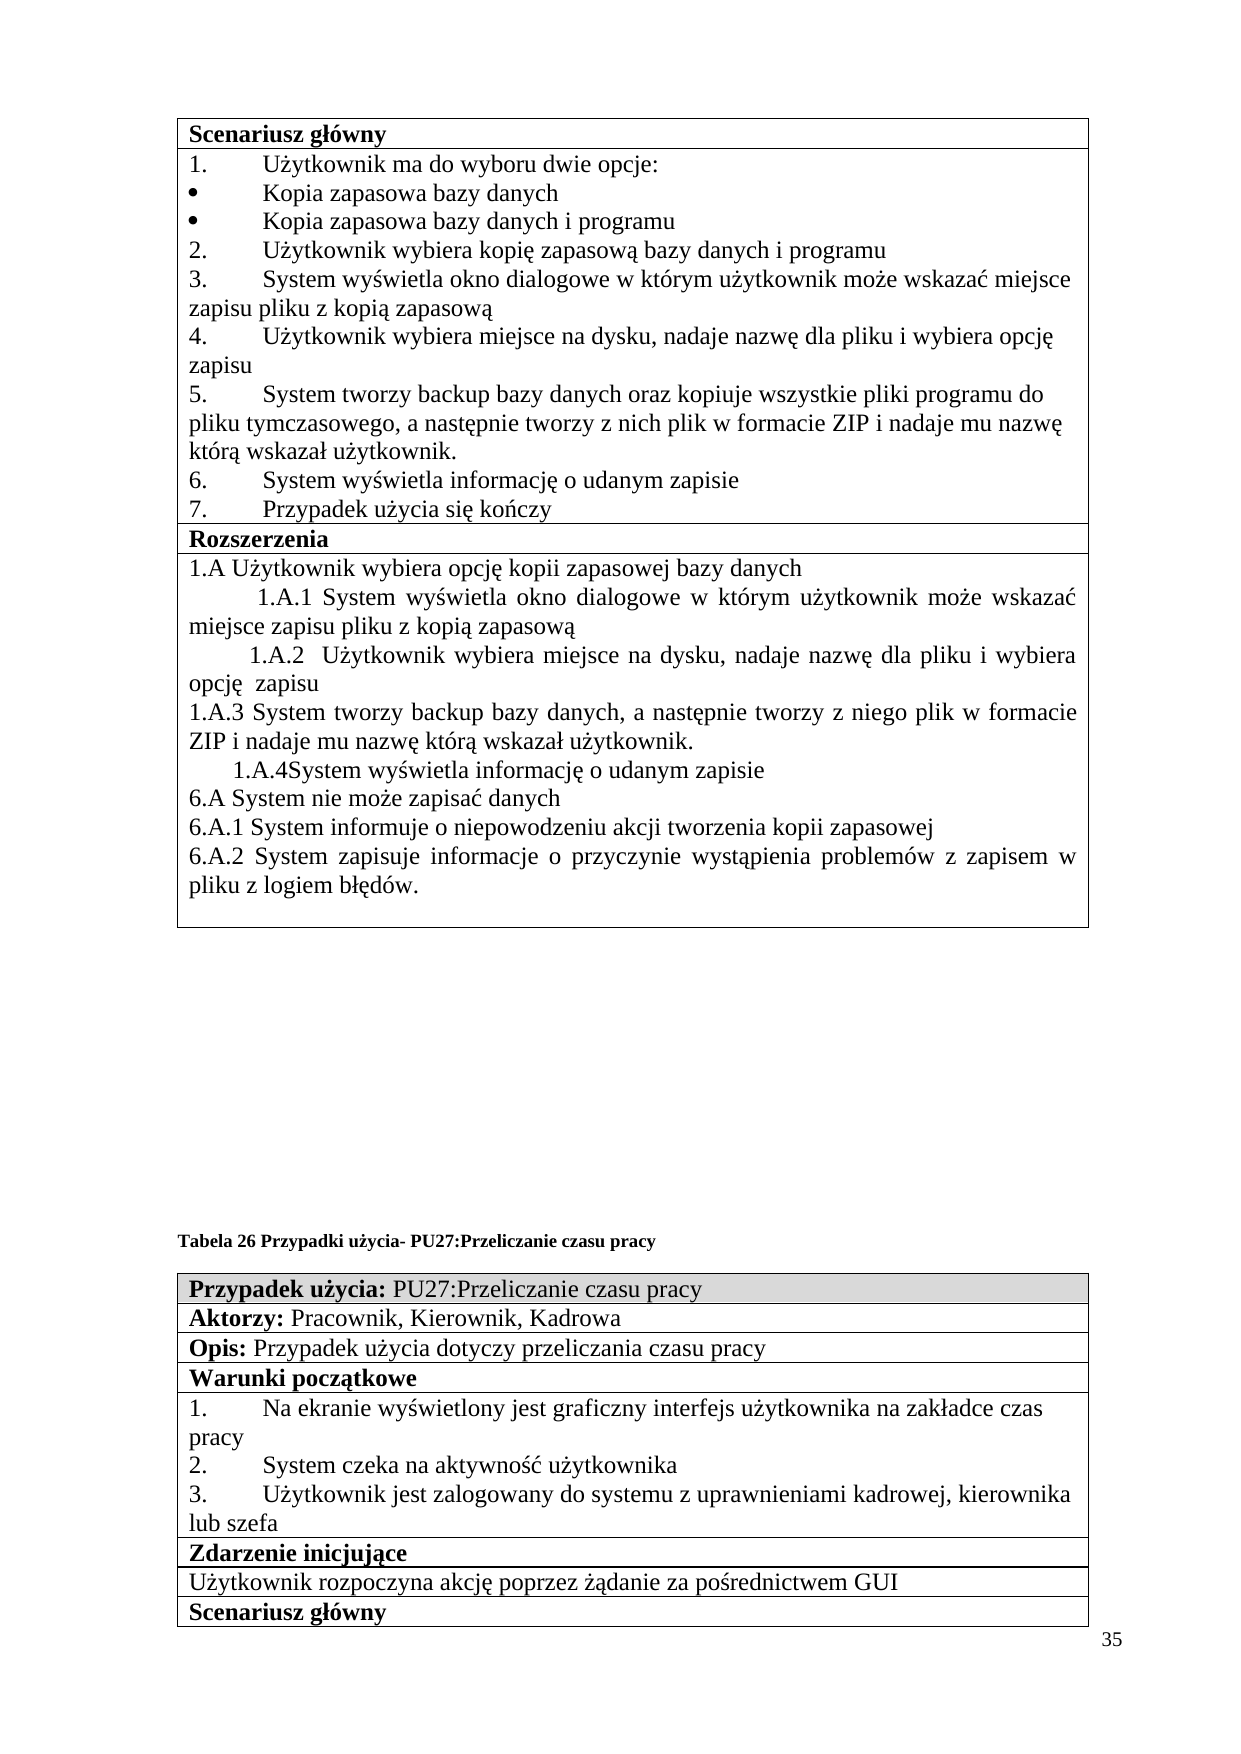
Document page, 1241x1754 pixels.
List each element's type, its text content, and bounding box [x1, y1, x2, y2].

table_cell Opis: Przypadek użycia dotyczy przeliczania czasu pracy [178, 1333, 1088, 1362]
table_cell Zdarzenie inicjujące [178, 1538, 1088, 1566]
table_cell Aktorzy: Pracownik, Kierownik, Kadrowa [178, 1304, 1088, 1332]
table_cell 1.A Użytkownik wybiera opcję kopii zapasowej bazy danych 1.A.1 System wyświetla okno dialogowe w którym użytkownik może wskazać miejsce zapisu pliku z kopią zapasową 1.A.2 Użytkownik wybiera miejsce na dysku, nadaje nazwę dla pliku i wybiera opcję zapisu 1.A.3 System tworzy backup bazy danych, a następnie tworzy z niego plik w formacie ZIP i nadaje mu nazwę którą wskazał użytkownik. 1.A.4System wyświetla informację o udanym zapisie 6.A System nie może zapisać danych 6.A.1 System informuje o niepowodzeniu akcji tworzenia kopii zapasowej 6.A.2 System zapisuje informacje o przyczynie wystąpienia problemów z zapisem w pliku z logiem błędów. [178, 554, 1088, 927]
table_cell Użytkownik ma do wyboru dwie opcje: Kopia zapasowa bazy danych Kopia zapasowa bazy danych i programu Użytkownik wybiera kopię zapasową bazy danych i programu System wyświetla okno dialogowe w którym użytkownik może wskazać miejsce zapisu pliku z kopią zapasową Użytkownik wybiera miejsce na dysku, nadaje nazwę dla pliku i wybiera opcję zapisu System tworzy backup bazy danych oraz kopiuje wszystkie pliki programu do pliku tymczasowego, a następnie tworzy z nich plik w formacie ZIP i nadaje mu nazwę którą wskazał użytkownik. System wyświetla informację o udanym zapisie Przypadek użycia się kończy [178, 149, 1088, 523]
table_header Przypadek użycia: PU27:Przeliczanie czasu pracy [178, 1274, 1088, 1302]
table_cell Użytkownik rozpoczyna akcję poprzez żądanie za pośrednictwem GUI [178, 1568, 1088, 1596]
table_cell Scenariusz główny [178, 1597, 1088, 1626]
table_cell Rozszerzenia [178, 524, 1088, 552]
text Tabela 26 Przypadki użycia- PU27:Przeliczanie czasu pracy [177, 1230, 1122, 1252]
table_cell Na ekranie wyświetlony jest graficzny interfejs użytkownika na zakładce czas pracy System czeka na aktywność użytkownika Użytkownik jest zalogowany do systemu z uprawnieniami kadrowej, kierownika lub szefa [178, 1393, 1088, 1537]
table_cell Scenariusz główny [178, 119, 1088, 148]
table_cell Warunki początkowe [178, 1363, 1088, 1392]
